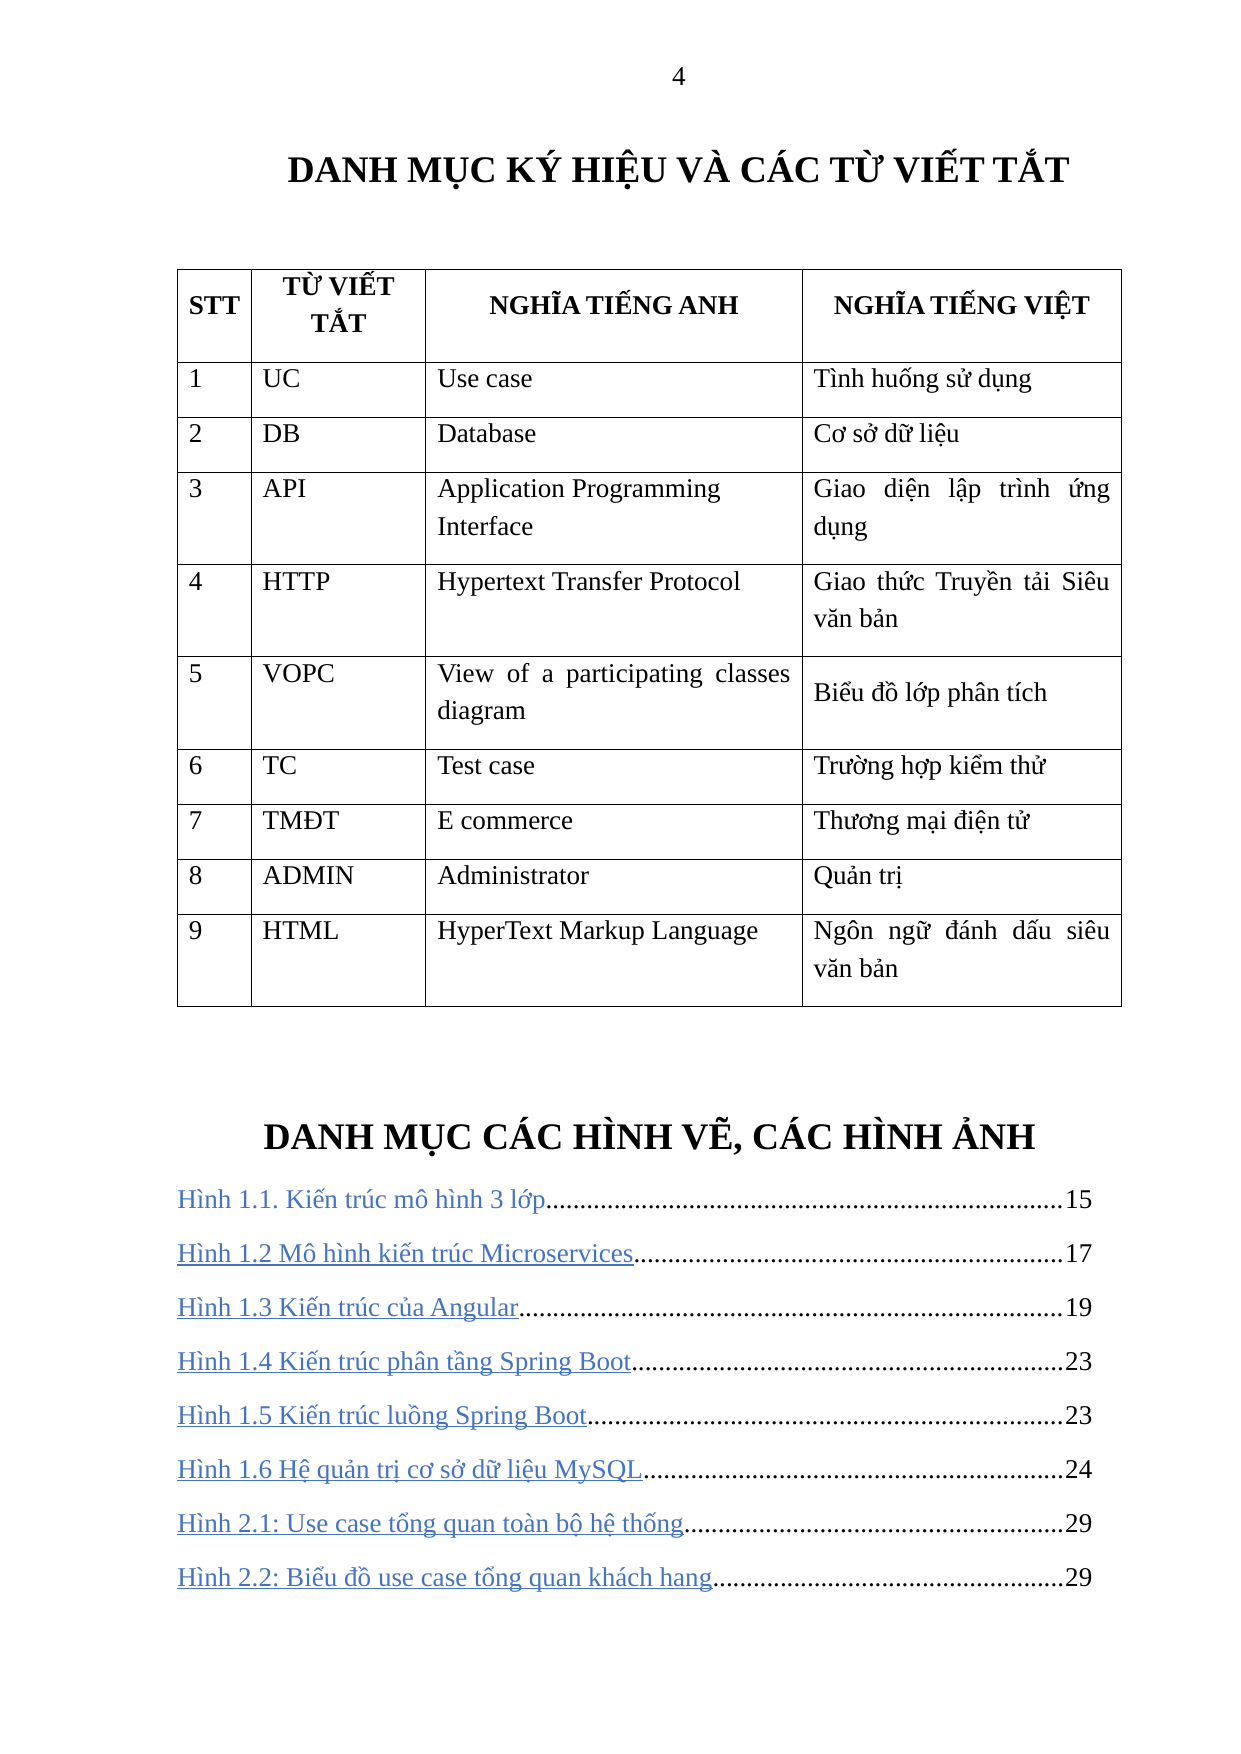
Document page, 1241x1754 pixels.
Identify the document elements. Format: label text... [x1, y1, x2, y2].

table_cell Giao thức Truyền tải Siêu văn bản [803, 565, 1121, 656]
table_header TỪ VIẾT TẮT [252, 270, 425, 362]
table_cell TC [252, 750, 425, 803]
table_cell 6 [178, 750, 251, 803]
table_cell VOPC [252, 657, 425, 748]
table_cell View of a participating classes diagram [426, 657, 802, 748]
table_cell Tình huống sử dụng [803, 363, 1121, 417]
table_cell HyperText Markup Language [426, 915, 802, 1006]
table_cell 3 [178, 473, 251, 564]
table_cell 8 [178, 860, 251, 913]
text Hình 1.3 Kiến trúc của Angular 19 [177, 1291, 1122, 1322]
text Hình 1.1. Kiến trúc mô hình 3 lớp 15 [177, 1183, 1122, 1214]
text DANH MỤC KÝ HIỆU VÀ CÁC TỪ VIẾT TẮT [177, 147, 1122, 190]
table_cell Hypertext Transfer Protocol [426, 565, 802, 656]
table_cell API [252, 473, 425, 564]
table_cell DB [252, 418, 425, 472]
table_cell Administrator [426, 860, 802, 913]
table_cell Database [426, 418, 802, 472]
table_cell Thương mại điện tử [803, 805, 1121, 858]
table_cell 1 [178, 363, 251, 417]
table_cell 7 [178, 805, 251, 858]
text DANH MỤC CÁC HÌNH VẼ, CÁC HÌNH ẢNH [177, 1115, 1122, 1158]
table_cell Test case [426, 750, 802, 803]
table_cell 5 [178, 657, 251, 748]
table_cell HTTP [252, 565, 425, 656]
table_cell Biểu đồ lớp phân tích [803, 657, 1121, 748]
table_cell Quản trị [803, 860, 1121, 913]
table_header NGHĨA TIẾNG ANH [426, 270, 802, 362]
table_cell UC [252, 363, 425, 417]
text Hình 1.5 Kiến trúc luồng Spring Boot 23 [177, 1399, 1122, 1430]
text Hình 2.2: Biểu đồ use case tổng quan khách hang 29 [177, 1561, 1122, 1592]
table_header NGHĨA TIẾNG VIỆT [803, 270, 1121, 362]
table_cell 4 [178, 565, 251, 656]
text Hình 1.6 Hệ quản trị cơ sở dữ liệu MySQL 24 [177, 1453, 1122, 1484]
text Hình 1.2 Mô hình kiến trúc Microservices 17 [177, 1237, 1122, 1268]
table_cell Use case [426, 363, 802, 417]
table_cell 2 [178, 418, 251, 472]
table_cell TMĐT [252, 805, 425, 858]
table_cell Trường hợp kiểm thử [803, 750, 1121, 803]
table_cell Cơ sở dữ liệu [803, 418, 1121, 472]
table_cell Application Programming Interface [426, 473, 802, 564]
text Hình 2.1: Use case tổng quan toàn bộ hệ thống 29 [177, 1507, 1122, 1538]
table_cell ADMIN [252, 860, 425, 913]
table_cell 9 [178, 915, 251, 1006]
text Hình 1.4 Kiến trúc phân tầng Spring Boot 23 [177, 1345, 1122, 1376]
table_cell Ngôn ngữ đánh dấu siêu văn bản [803, 915, 1121, 1006]
table_cell E commerce [426, 805, 802, 858]
table_cell HTML [252, 915, 425, 1006]
table_cell Giao diện lập trình ứng dụng [803, 473, 1121, 564]
table_header STT [178, 270, 251, 362]
